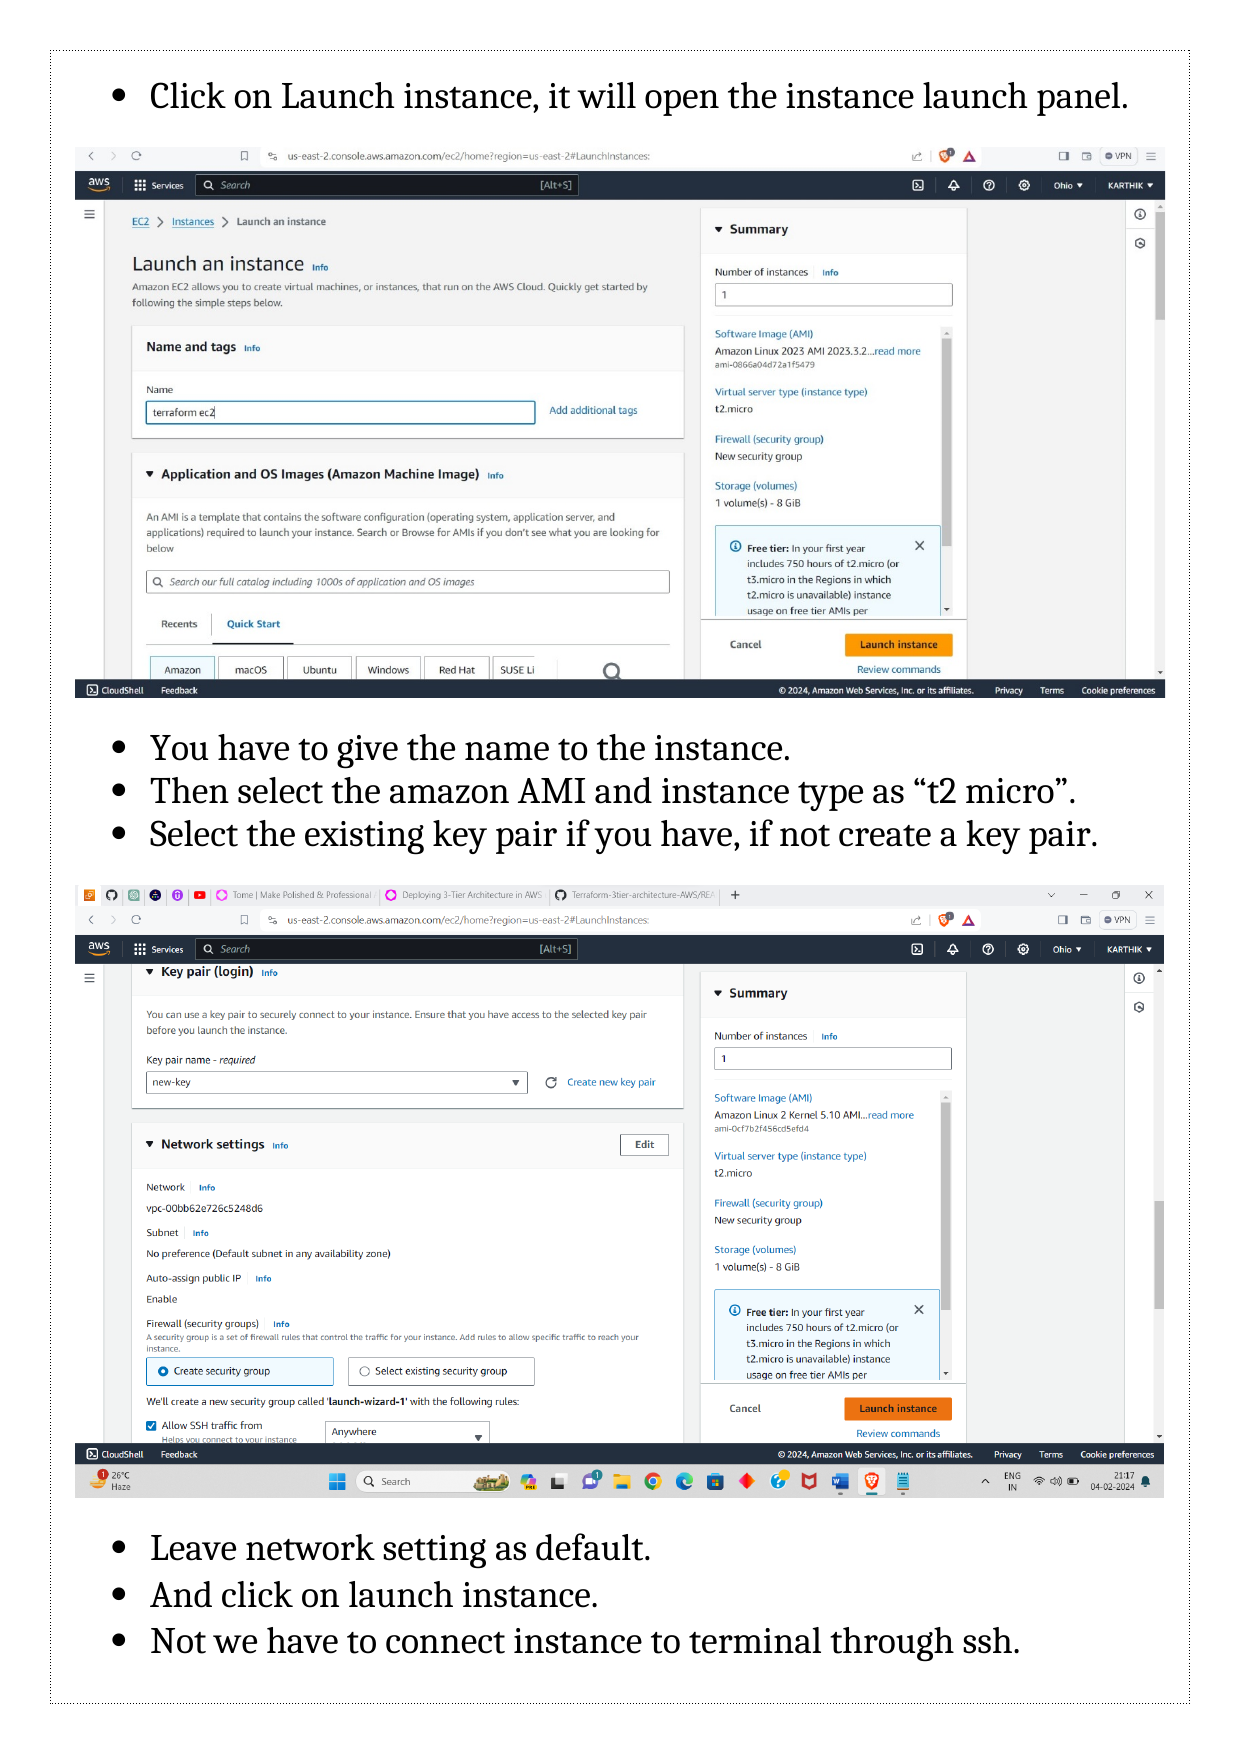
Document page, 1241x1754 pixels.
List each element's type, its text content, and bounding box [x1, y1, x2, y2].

list And click on launch instance. [112, 1632, 1165, 1675]
list Click on Launch instance, it will open the instance launch panel. [112, 75, 1165, 118]
picture [75, 147, 1166, 698]
list You have to give the name to the instance. [112, 726, 1165, 769]
list Then select the amazon AMI and instance type as “t2 micro”. [112, 799, 1165, 842]
list Select the existing key pair if you have, if not create a key pair. [112, 871, 1165, 914]
list Leave network setting as default. [112, 1585, 1165, 1628]
picture [75, 943, 1164, 1556]
